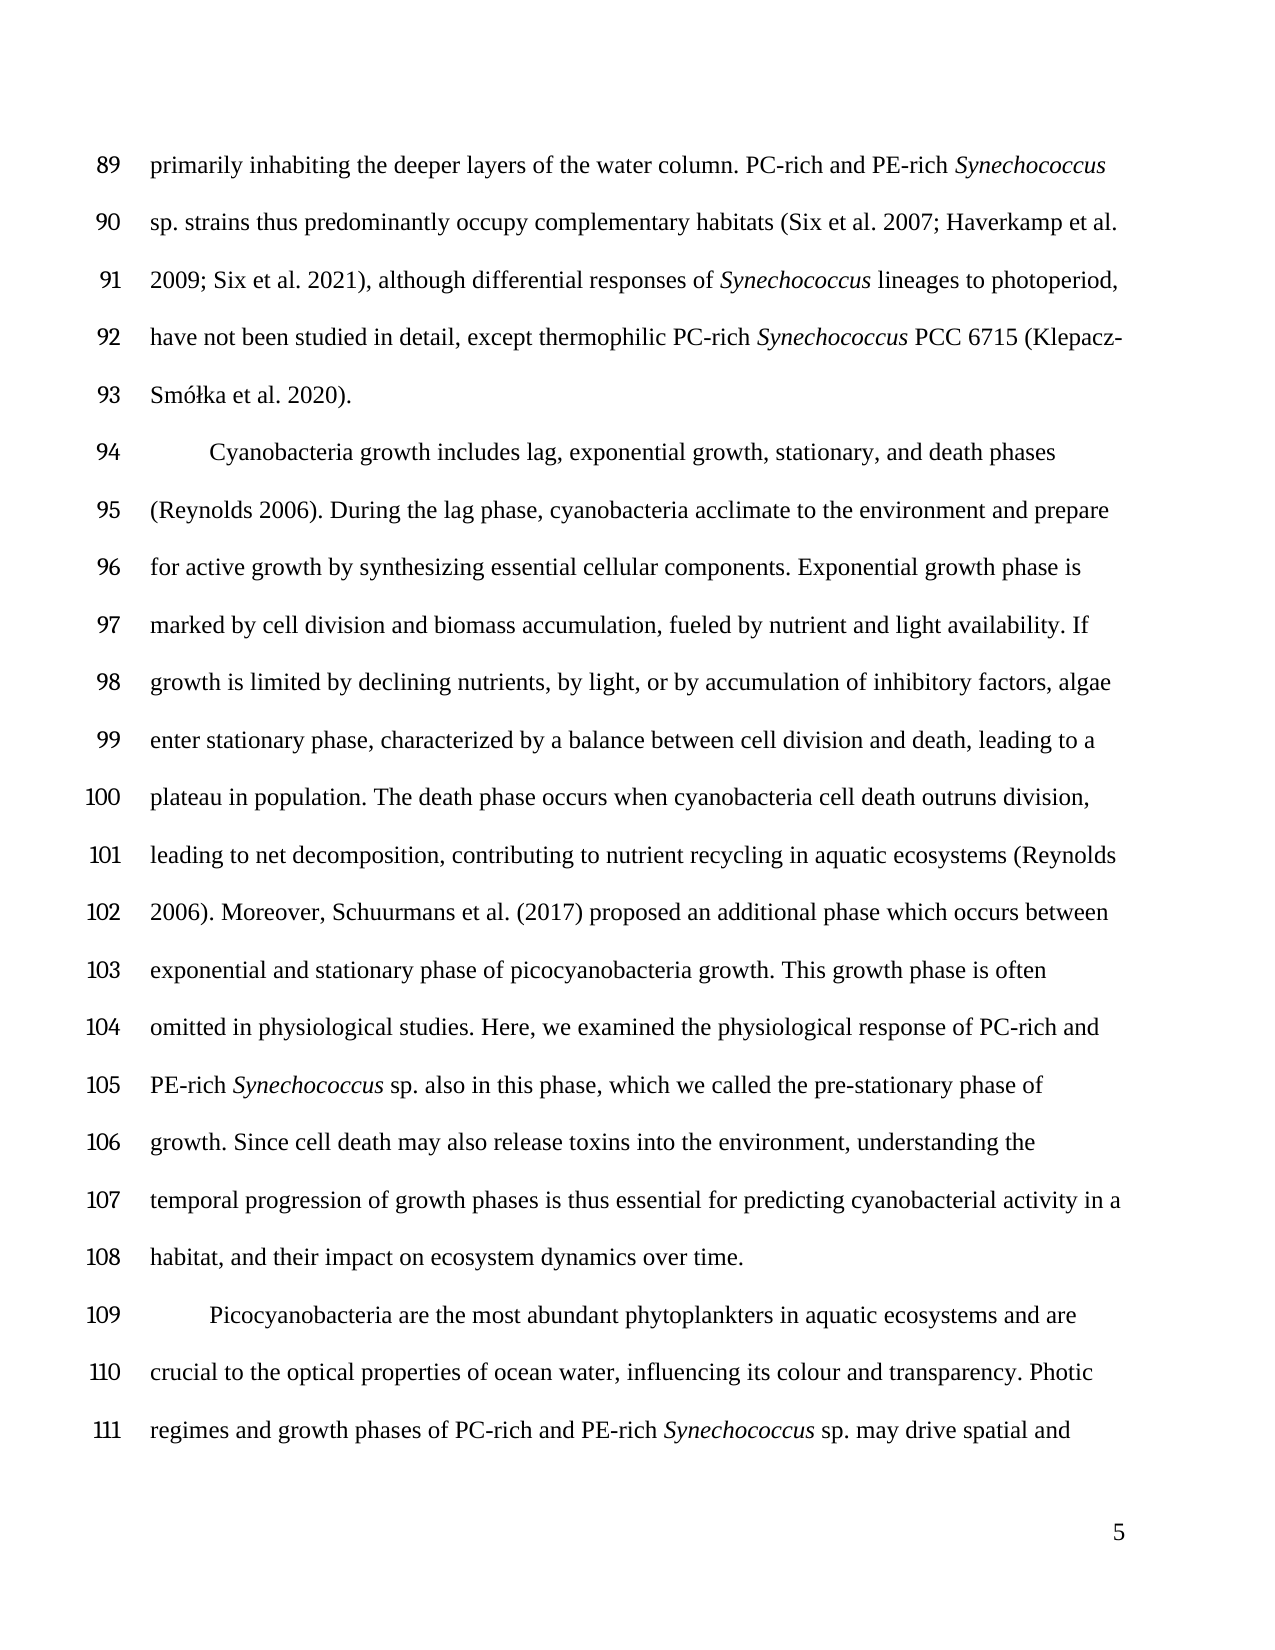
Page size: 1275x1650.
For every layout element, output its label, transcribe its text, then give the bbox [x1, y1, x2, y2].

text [150, 1300, 1125, 1444]
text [150, 150, 1125, 409]
text Cyanobacteria growth includes lag, exponential growth, stationary, and death phases (Reynolds 2006). During the lag phase, cyanobacteria acclimate to the environment and prepare for active growth by synthesizing essential cellular components. Exponential growth phase is marked by cell division and biomass accumulation, fueled by nutrient and light availability. If growth is limited by declining nutrients, by light, or by accumulation of inhibitory factors, algae enter stationary phase, characterized by a balance between cell division and death, leading to a plateau in population. The death phase occurs when cyanobacteria cell death outruns division, leading to net decomposition, contributing to nutrient recycling in aquatic ecosystems (Reynolds 2006). Moreover, Schuurmans et al. (2017) proposed an additional phase which occurs between exponential and stationary phase of picocyanobacteria growth. This growth phase is often omitted in physiological studies. Here, we examined the physiological response of PC-rich and PE-rich Synechococcus sp. also in this phase, which we called the pre-stationary phase of growth. Since cell death may also release toxins into the environment, understanding the temporal progression of growth phases is thus essential for predicting cyanobacterial activity in a habitat, and their impact on ecosystem dynamics over time. [150, 437, 1125, 1271]
